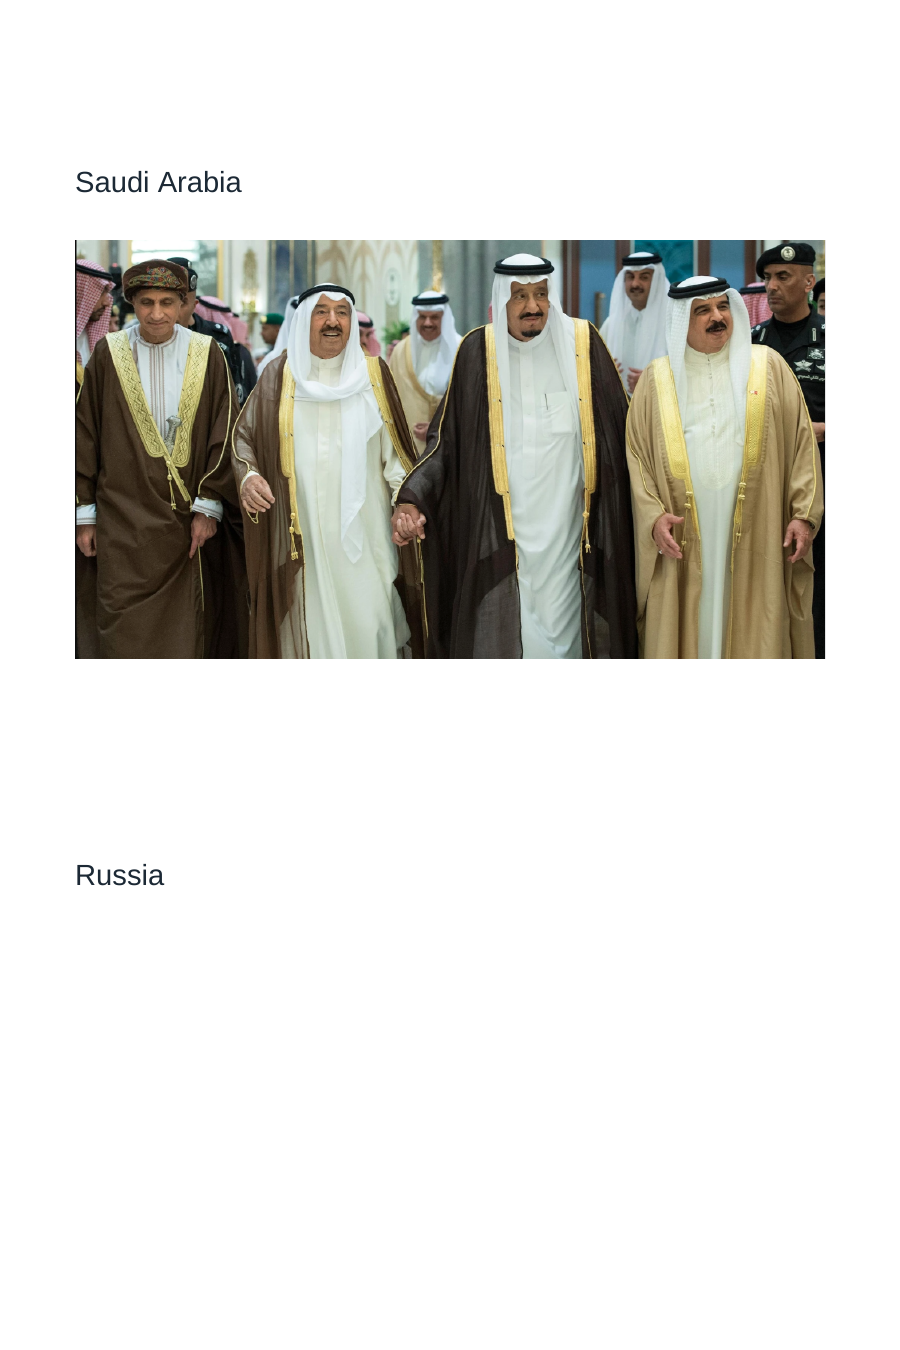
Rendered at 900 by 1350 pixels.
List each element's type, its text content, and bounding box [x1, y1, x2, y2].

text Saudi Arabia [75, 165, 825, 199]
picture [75, 240, 826, 659]
text Russia [75, 858, 825, 892]
